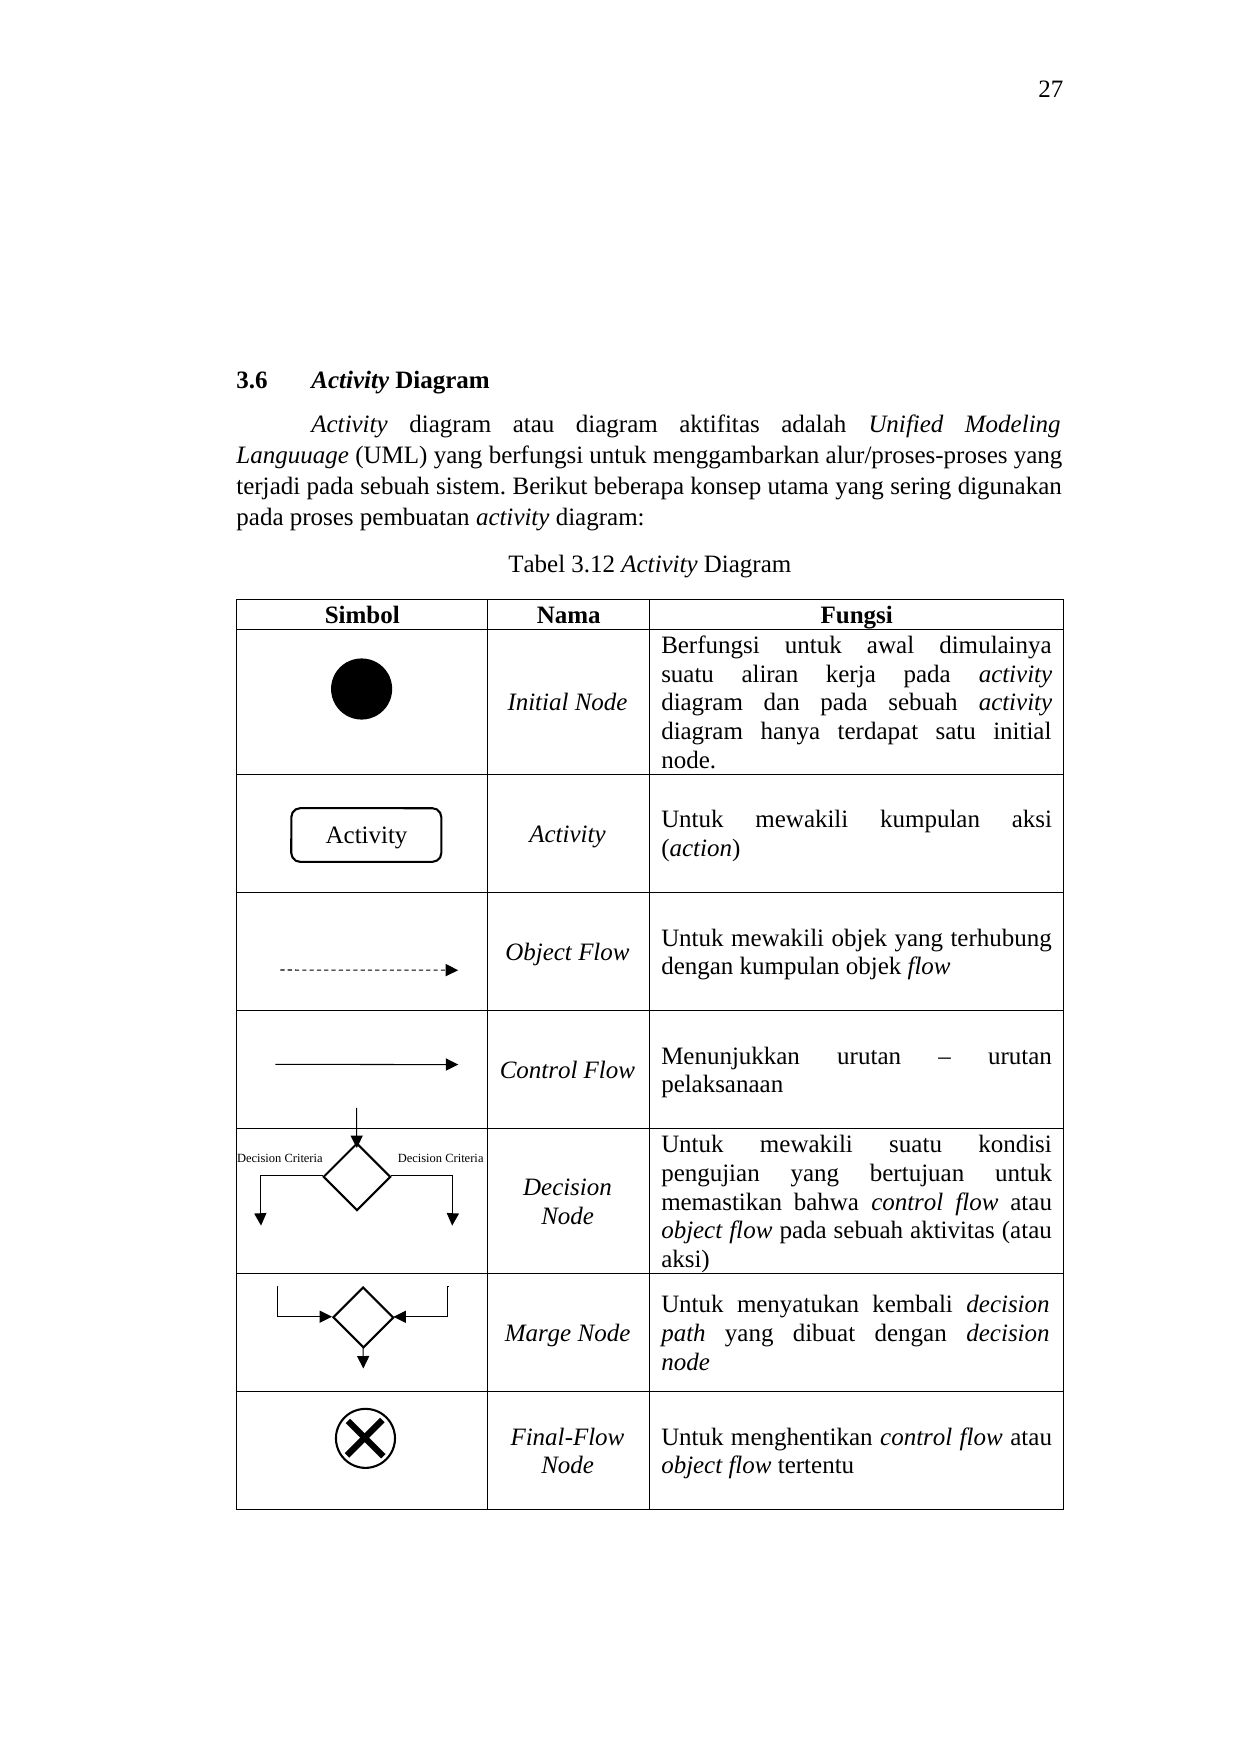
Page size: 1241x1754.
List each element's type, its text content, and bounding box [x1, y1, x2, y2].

table_cell [237, 630, 487, 774]
table_cell Initial Node [488, 630, 649, 774]
table_cell Menunjukkan urutan – urutan pelaksanaan [650, 1011, 1063, 1128]
table_cell [237, 1392, 487, 1509]
table_header Fungsi [650, 600, 1063, 629]
table_cell [237, 775, 487, 892]
table_cell Untuk mewakili objek yang terhubung dengan kumpulan objek flow [650, 893, 1063, 1010]
table_cell Final-Flow Node [488, 1392, 649, 1509]
table_header Simbol [237, 600, 487, 629]
table_cell Untuk menyatukan kembali decision path yang dibuat dengan decision node [650, 1274, 1063, 1391]
table_cell Untuk mewakili suatu kondisi pengujian yang bertujuan untuk memastikan bahwa control flow atau object flow pada sebuah aktivitas (atau aksi) [650, 1129, 1063, 1273]
table_cell Object Flow [488, 893, 649, 1010]
subtitle 3.6 Activity Diagram [236, 366, 1063, 394]
table_cell Untuk mewakili kumpulan aksi (action) [650, 775, 1063, 892]
table_cell Berfungsi untuk awal dimulainya suatu aliran kerja pada activity diagram dan pada sebuah activity diagram hanya terdapat satu initial node. [650, 630, 1063, 774]
table_cell [237, 1274, 487, 1391]
table_cell [237, 893, 487, 1010]
text Activity diagram atau diagram aktifitas adalah Unified Modeling Languuage (UML) yang berfungsi untuk menggambarkan alur/proses-proses yang terjadi pada sebuah sistem. Berikut beberapa konsep utama yang sering digunakan pada proses pembuatan activity diagram: [236, 409, 1063, 531]
table_cell Activity [488, 775, 649, 892]
table_cell Marge Node [488, 1274, 649, 1391]
text Tabel 3.12 Activity Diagram [236, 549, 1063, 578]
table_cell Untuk menghentikan control flow atau object flow tertentu [650, 1392, 1063, 1509]
table_cell Decision Node [488, 1129, 649, 1273]
table_header Nama [488, 600, 649, 629]
table_cell [237, 1011, 487, 1128]
table_cell [237, 1129, 487, 1273]
table_cell Control Flow [488, 1011, 649, 1128]
